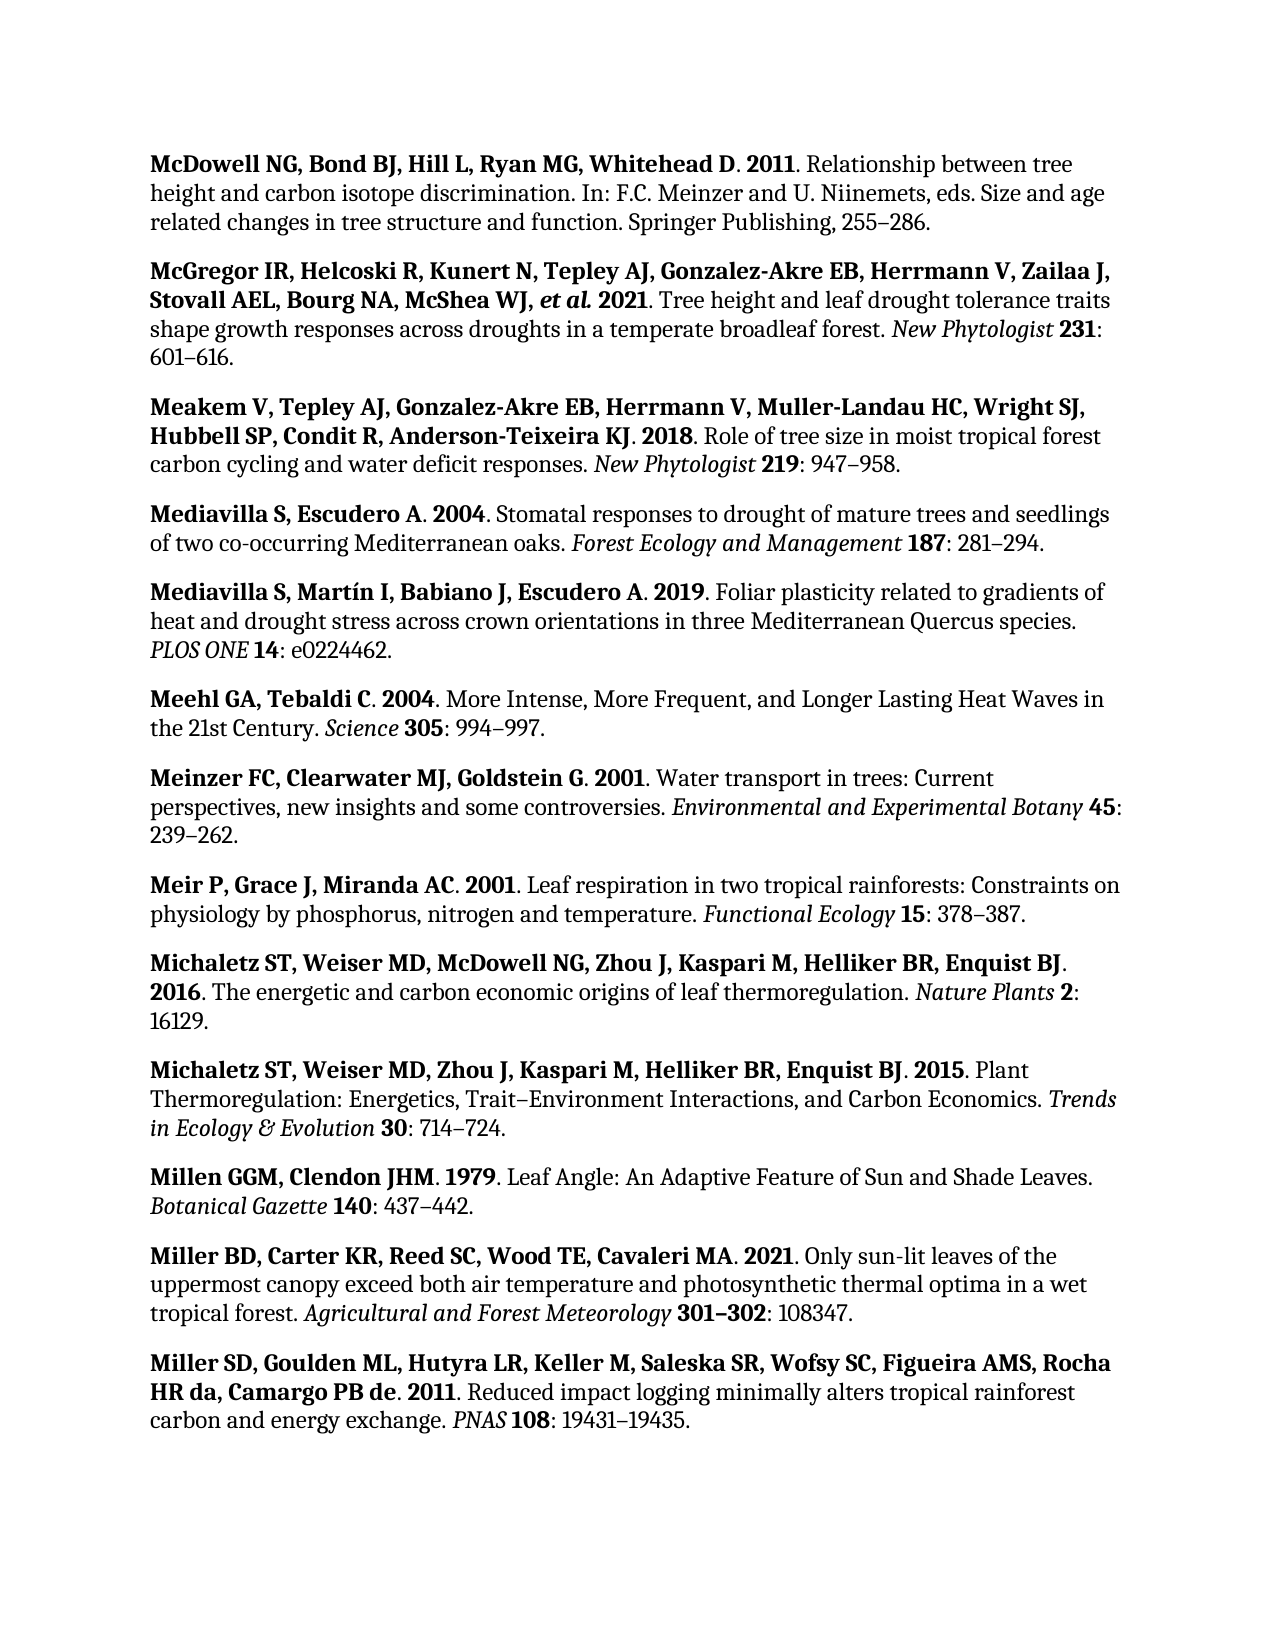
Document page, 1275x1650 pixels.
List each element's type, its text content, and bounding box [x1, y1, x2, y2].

text Mediavilla S, Martín I, Babiano J, Escudero A. 2019. Foliar plasticity related to gradients of heat and drought stress across crown orientations in three Mediterranean Quercus species. PLOS ONE 14: e0224462. [150, 578, 1125, 664]
text McDowell NG, Bond BJ, Hill L, Ryan MG, Whitehead D. 2011. Relationship between tree height and carbon isotope discrimination. In: F.C. Meinzer and U. Niinemets, eds. Size and age related changes in tree structure and function. Springer Publishing, 255–286. [150, 150, 1125, 236]
text Meakem V, Tepley AJ, Gonzalez-Akre EB, Herrmann V, Muller-Landau HC, Wright SJ, Hubbell SP, Condit R, Anderson-Teixeira KJ. 2018. Role of tree size in moist tropical forest carbon cycling and water deficit responses. New Phytologist 219: 947–958. [150, 393, 1125, 479]
text Meehl GA, Tebaldi C. 2004. More Intense, More Frequent, and Longer Lasting Heat Waves in the 21st Century. Science 305: 994–997. [150, 685, 1125, 743]
text Millen GGM, Clendon JHM. 1979. Leaf Angle: An Adaptive Feature of Sun and Shade Leaves. Botanical Gazette 140: 437–442. [150, 1163, 1125, 1221]
text Miller SD, Goulden ML, Hutyra LR, Keller M, Saleska SR, Wofsy SC, Figueira AMS, Rocha HR da, Camargo PB de. 2011. Reduced impact logging minimally alters tropical rainforest carbon and energy exchange. PNAS 108: 19431–19435. [150, 1349, 1125, 1435]
text Michaletz ST, Weiser MD, Zhou J, Kaspari M, Helliker BR, Enquist BJ. 2015. Plant Thermoregulation: Energetics, Trait–Environment Interactions, and Carbon Economics. Trends in Ecology & Evolution 30: 714–724. [150, 1056, 1125, 1142]
text Michaletz ST, Weiser MD, McDowell NG, Zhou J, Kaspari M, Helliker BR, Enquist BJ. 2016. The energetic and carbon economic origins of leaf thermoregulation. Nature Plants 2: 16129. [150, 949, 1125, 1035]
text McGregor IR, Helcoski R, Kunert N, Tepley AJ, Gonzalez-Akre EB, Herrmann V, Zailaa J, Stovall AEL, Bourg NA, McShea WJ, et al. 2021. Tree height and leaf drought tolerance traits shape growth responses across droughts in a temperate broadleaf forest. New Phytologist 231: 601–616. [150, 257, 1125, 372]
text Meinzer FC, Clearwater MJ, Goldstein G. 2001. Water transport in trees: Current perspectives, new insights and some controversies. Environmental and Experimental Botany 45: 239–262. [150, 764, 1125, 850]
text Meir P, Grace J, Miranda AC. 2001. Leaf respiration in two tropical rainforests: Constraints on physiology by phosphorus, nitrogen and temperature. Functional Ecology 15: 378–387. [150, 871, 1125, 928]
text Miller BD, Carter KR, Reed SC, Wood TE, Cavaleri MA. 2021. Only sun-lit leaves of the uppermost canopy exceed both air temperature and photosynthetic thermal optima in a wet tropical forest. Agricultural and Forest Meteorology 301–302: 108347. [150, 1242, 1125, 1328]
text Mediavilla S, Escudero A. 2004. Stomatal responses to drought of mature trees and seedlings of two co-occurring Mediterranean oaks. Forest Ecology and Management 187: 281–294. [150, 500, 1125, 557]
